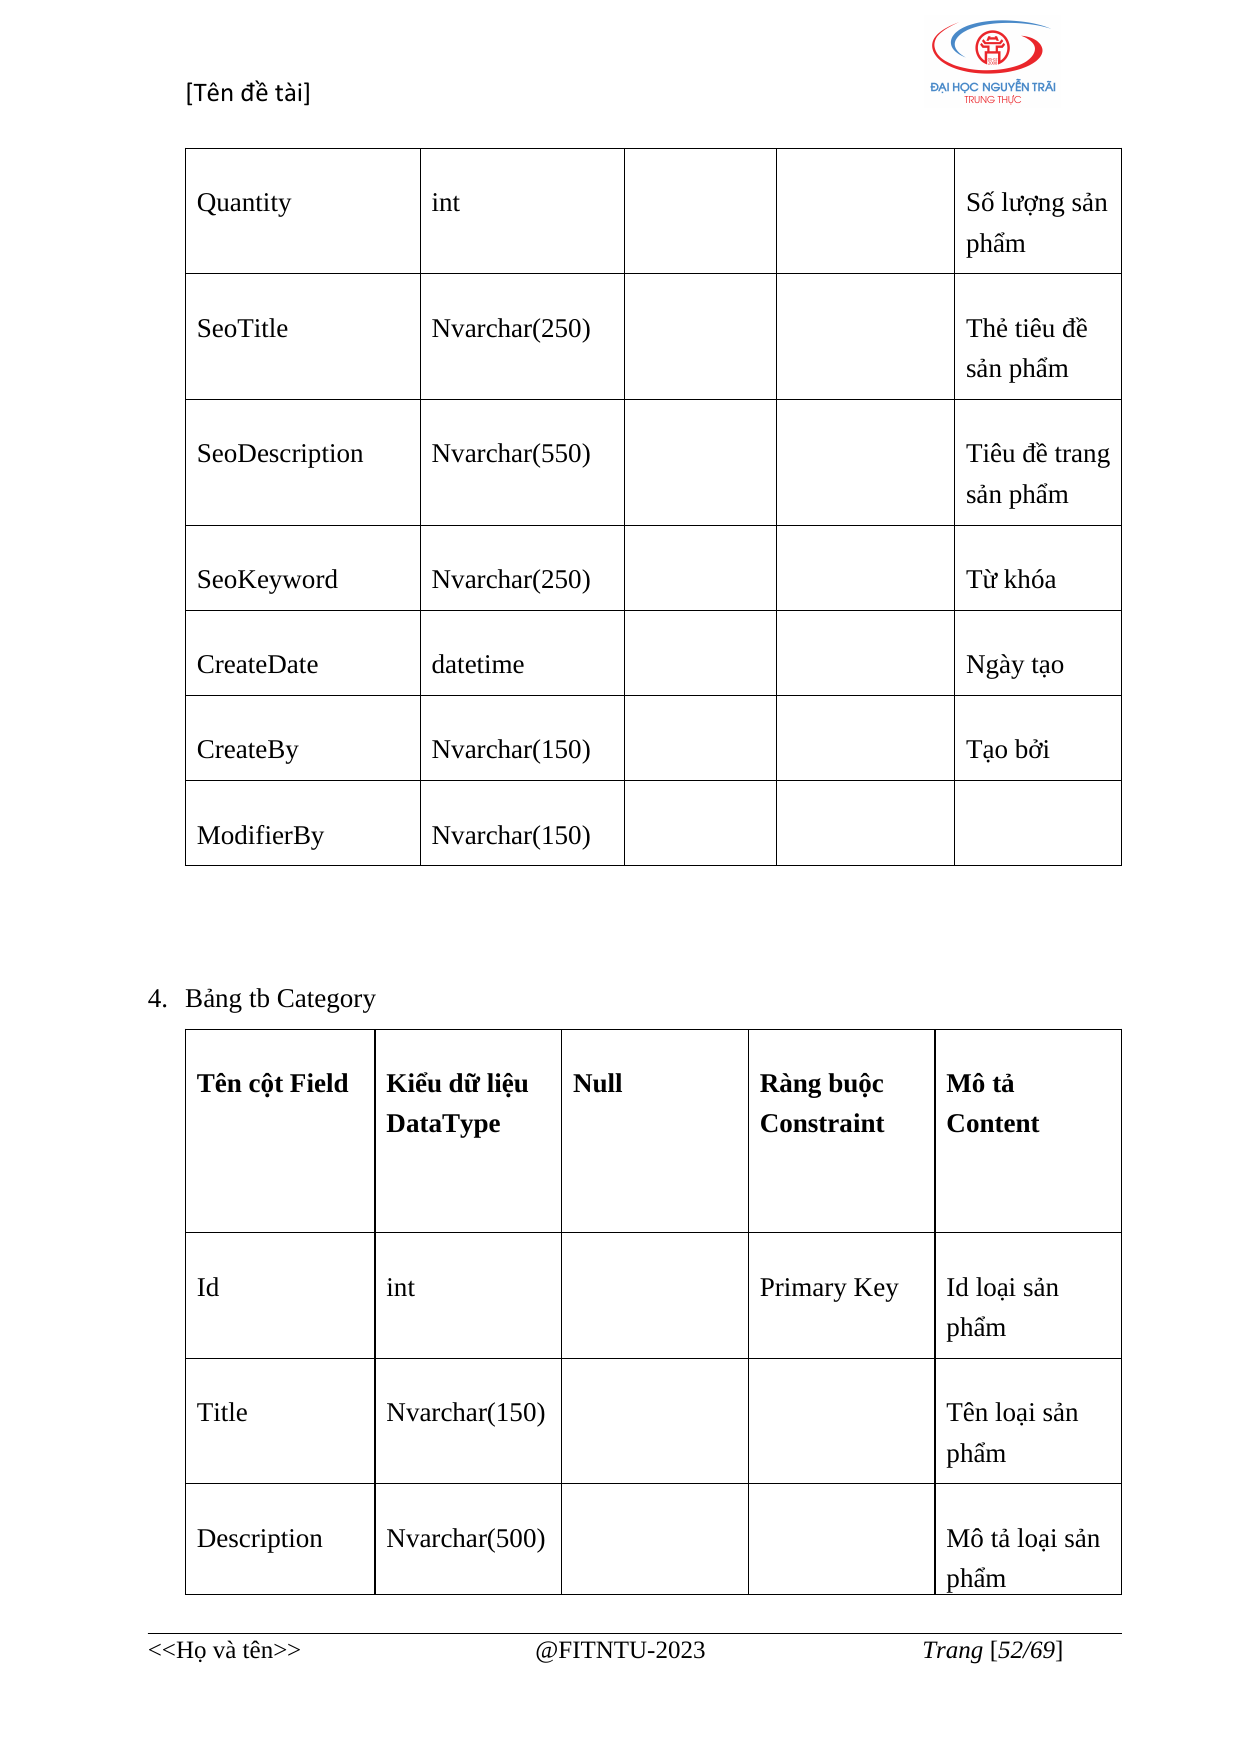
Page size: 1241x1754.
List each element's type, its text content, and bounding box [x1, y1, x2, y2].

table_cell Description [186, 1484, 374, 1593]
table_cell ModifierBy [186, 781, 420, 865]
table_cell Nvarchar(250) [421, 526, 624, 610]
table_cell Nvarchar(150) [421, 781, 624, 865]
table_header Null [562, 1030, 748, 1232]
picture [923, 15, 1062, 108]
table_header Tên cột Field [186, 1030, 374, 1232]
table_header Ràng buộc Constraint [749, 1030, 934, 1232]
table_cell [562, 1233, 748, 1358]
table_cell Từ khóa [955, 526, 1121, 610]
table_cell Tạo bởi [955, 696, 1121, 780]
table_cell Quantity [186, 149, 420, 273]
table_cell int [421, 149, 624, 273]
table_cell int [376, 1233, 561, 1358]
table_cell Nvarchar(500) [376, 1484, 561, 1593]
table_cell [749, 1359, 934, 1483]
table_cell [625, 526, 776, 610]
table_cell [562, 1484, 748, 1593]
table_cell [777, 781, 954, 865]
table_cell Ngày tạo [955, 611, 1121, 695]
table_cell datetime [421, 611, 624, 695]
table_cell [625, 149, 776, 273]
table_header Kiểu dữ liệu DataType [376, 1030, 561, 1232]
table_cell [625, 781, 776, 865]
table_cell Số lượng sản phẩm [955, 149, 1121, 273]
table_cell Nvarchar(150) [376, 1359, 561, 1483]
table_cell [777, 400, 954, 524]
table_cell [625, 400, 776, 524]
table_cell [777, 611, 954, 695]
table_cell CreateDate [186, 611, 420, 695]
table_cell [625, 696, 776, 780]
table_cell Nvarchar(150) [421, 696, 624, 780]
table_cell Thẻ tiêu đề sản phẩm [955, 274, 1121, 399]
table_cell Id [186, 1233, 374, 1358]
table_cell [777, 149, 954, 273]
table_cell CreateBy [186, 696, 420, 780]
table_cell Title [186, 1359, 374, 1483]
table_cell [625, 611, 776, 695]
list Bảng tb Category [148, 982, 1122, 1013]
table_cell Id loại sản phẩm [936, 1233, 1121, 1358]
table_cell SeoKeyword [186, 526, 420, 610]
table_cell [749, 1484, 934, 1593]
table_cell [955, 781, 1121, 865]
table_cell Mô tả loại sản phẩm [936, 1484, 1121, 1593]
table_cell [562, 1359, 748, 1483]
table_header Mô tả Content [936, 1030, 1121, 1232]
table_cell [777, 696, 954, 780]
table_cell [777, 274, 954, 399]
table_cell SeoTitle [186, 274, 420, 399]
table_cell Nvarchar(550) [421, 400, 624, 524]
table_cell [777, 526, 954, 610]
table_cell [625, 274, 776, 399]
table_cell SeoDescription [186, 400, 420, 524]
table_cell Tiêu đề trang sản phẩm [955, 400, 1121, 524]
table_cell Tên loại sản phẩm [936, 1359, 1121, 1483]
table_cell Primary Key [749, 1233, 934, 1358]
table_cell Nvarchar(250) [421, 274, 624, 399]
